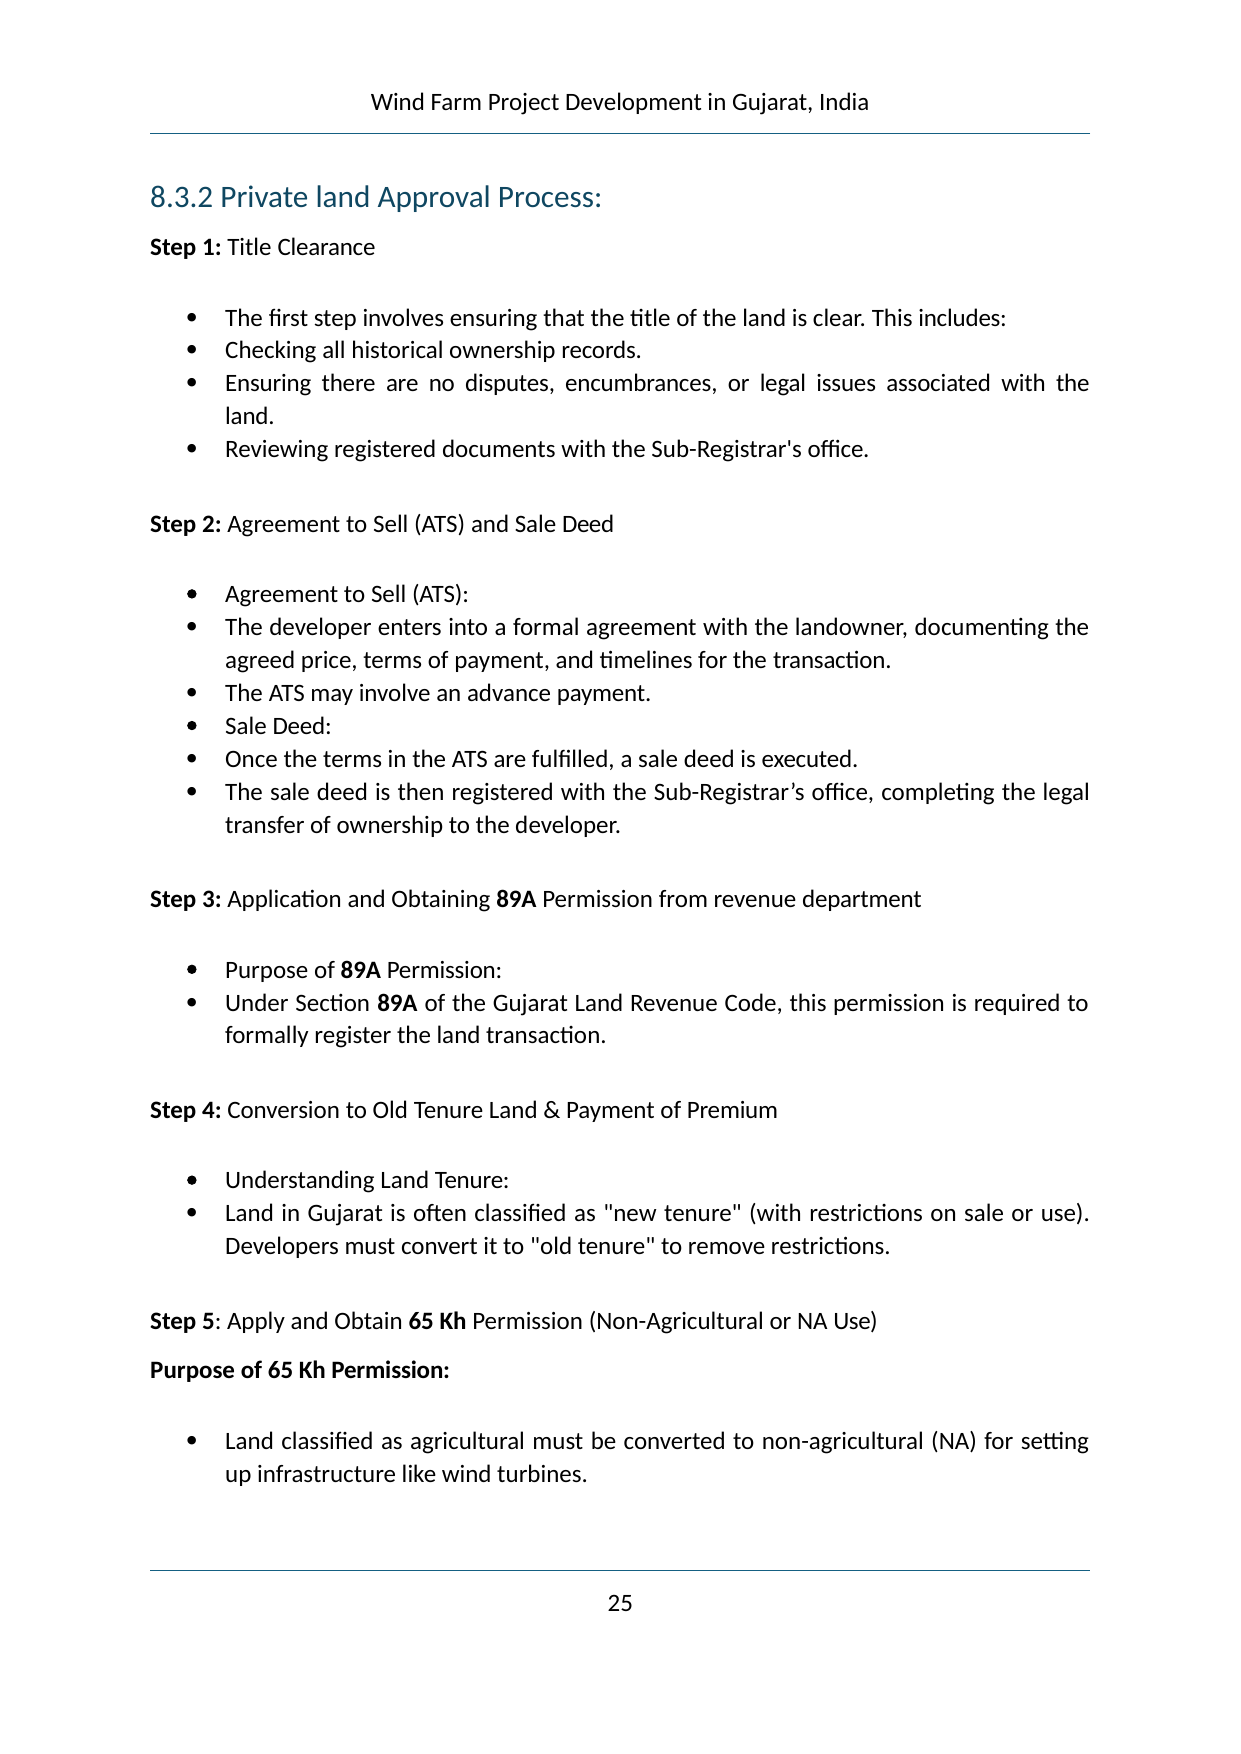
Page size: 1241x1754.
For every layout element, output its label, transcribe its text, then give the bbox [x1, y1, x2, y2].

list The developer enters into a formal agreement with the landowner, documenting the agreed price, terms of payment, and timelines for the transaction. [187, 611, 1090, 675]
list Sale Deed: [187, 710, 1090, 741]
list Once the terms in the ATS are fulfilled, a sale deed is executed. [187, 743, 1090, 773]
text Step 4: Conversion to Old Tenure Land & Payment of Premium [150, 1094, 1090, 1125]
text Purpose of 65 Kh Permission: [150, 1354, 1090, 1385]
list Under Section 89A of the Gujarat Land Revenue Code, this permission is required to formally register the land transaction. [187, 987, 1090, 1050]
list Understanding Land Tenure: [187, 1164, 1090, 1195]
text Step 5: Apply and Obtain 65 Kh Permission (Non-Agricultural or NA Use) [150, 1305, 1090, 1336]
subtitle 8.3.2 Private land Approval Process: [150, 178, 1090, 216]
list Land in Gujarat is often classified as "new tenure" (with restrictions on sale or use). Developers must convert it to "old tenure" to remove restrictions. [187, 1197, 1090, 1261]
list The ATS may involve an advance payment. [187, 677, 1090, 708]
list The first step involves ensuring that the title of the land is clear. This includes: [187, 302, 1090, 332]
list Purpose of 89A Permission: [187, 954, 1090, 984]
list Land classified as agricultural must be converted to non-agricultural (NA) for setting up infrastructure like wind turbines. [187, 1425, 1090, 1488]
text Step 2: Agreement to Sell (ATS) and Sale Deed [150, 508, 1090, 538]
list Reviewing registered documents with the Sub-Registrar's office. [187, 433, 1090, 464]
text Step 3: Application and Obtaining 89A Permission from revenue department [150, 883, 1090, 914]
list Agreement to Sell (ATS): [187, 578, 1090, 609]
list Checking all historical ownership records. [187, 334, 1090, 365]
text Step 1: Title Clearance [150, 231, 1090, 262]
list The sale deed is then registered with the Sub-Registrar’s office, completing the legal transfer of ownership to the developer. [187, 776, 1090, 839]
list Ensuring there are no disputes, encumbrances, or legal issues associated with the land. [187, 367, 1090, 431]
